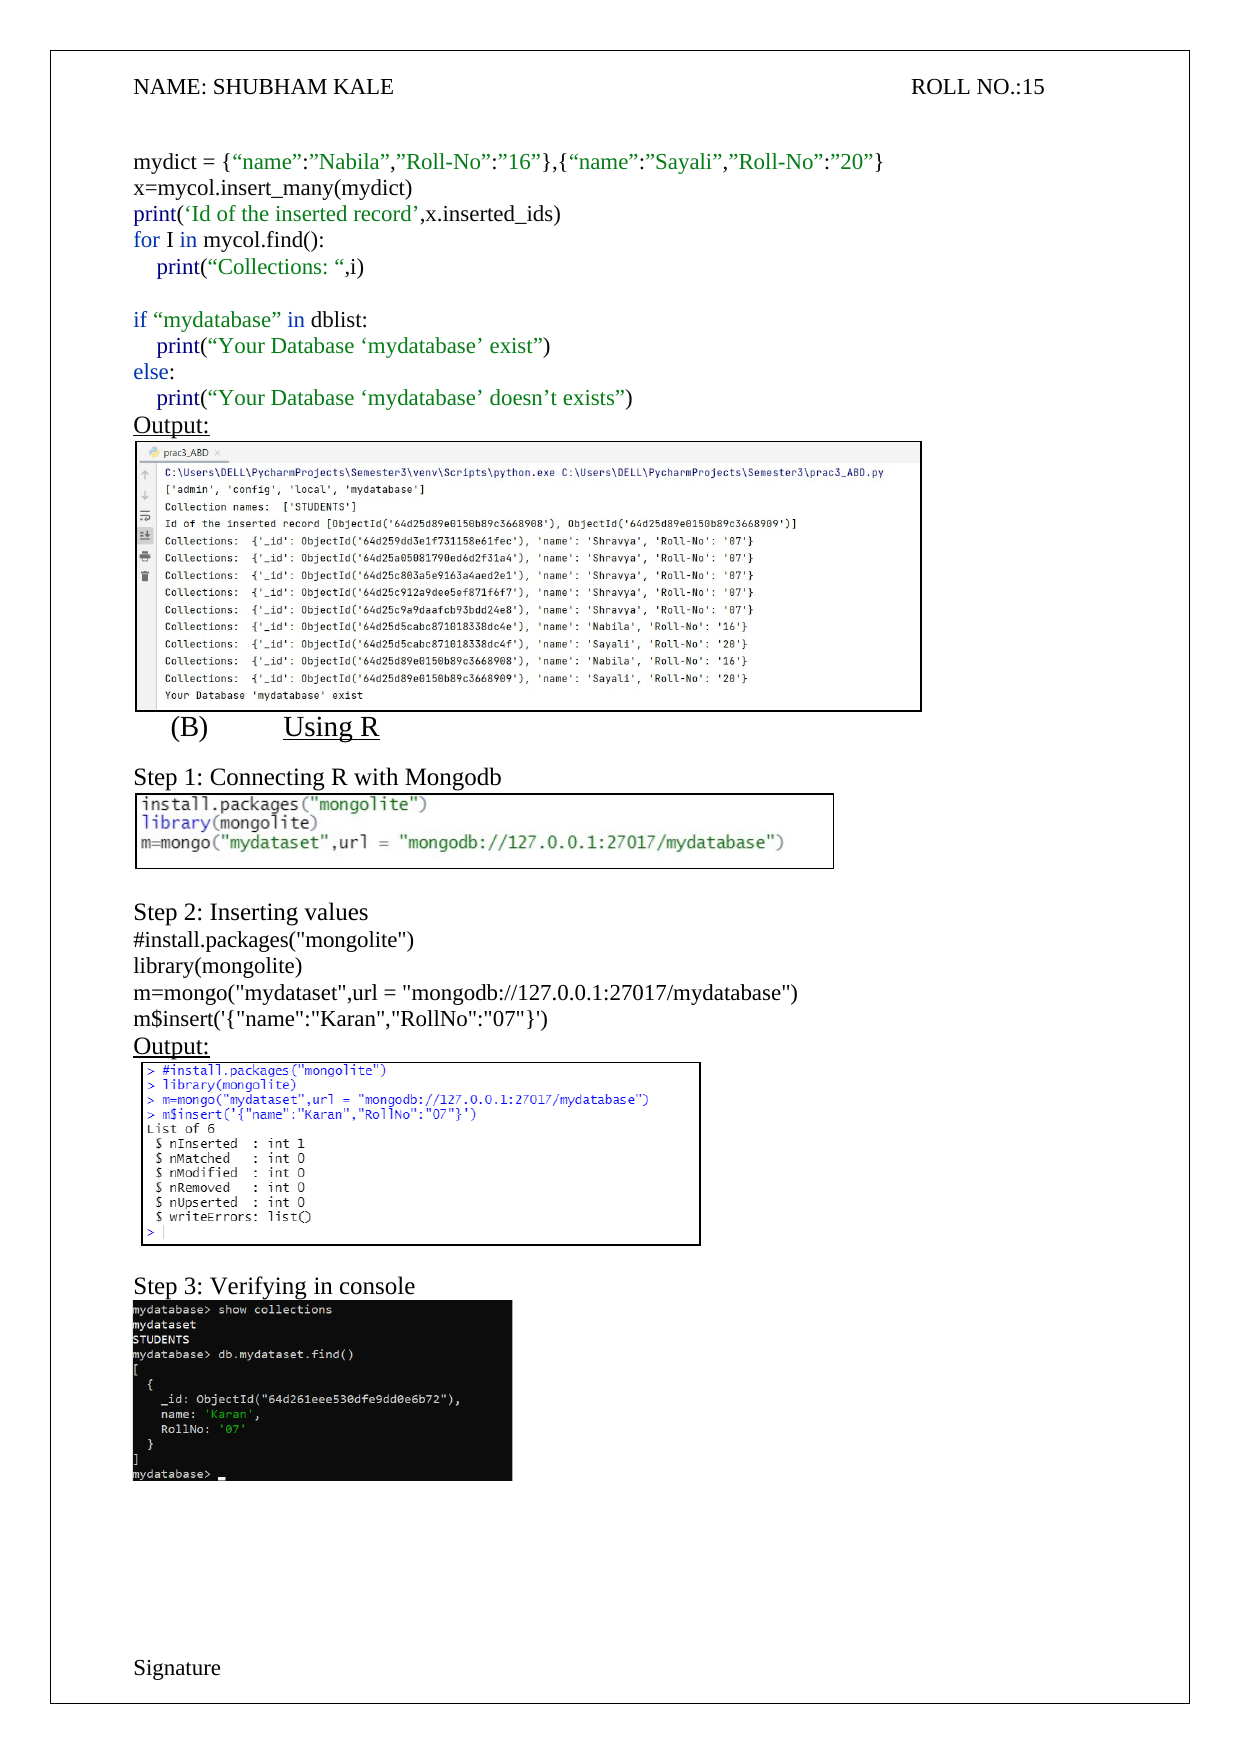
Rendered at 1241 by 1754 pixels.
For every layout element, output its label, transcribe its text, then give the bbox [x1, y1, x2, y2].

text Step 2: Inserting values #install.packages("mongolite") library(mongolite) [133, 897, 515, 978]
text Output: [133, 1032, 1151, 1060]
subtitle Using R [170, 712, 1151, 743]
text Output: [133, 410, 1151, 439]
text Step 1: Connecting R with Mongodb [133, 762, 1151, 791]
picture [147, 1064, 648, 1239]
text print(“Collections: “,i) [156, 253, 1151, 279]
text if “mydatabase” in dblist: [133, 306, 1151, 332]
picture [132, 1300, 513, 1481]
text print(“Your Database ‘mydatabase’ doesn’t exists”) [156, 384, 1151, 410]
text mydict = {“name”:”Nabila”,”Roll-No”:”16”},{“name”:”Sayali”,”Roll-No”:”20”} x=mycol.insert_many(mydict) [133, 148, 886, 200]
picture [137, 795, 833, 868]
text print(‘Id of the inserted record’,x.inserted_ids) for I in mycol.find(): [133, 200, 562, 253]
text m=mongo("mydataset",url = "mongodb://127.0.0.1:27017/mydatabase") m$insert('{"name":"Karan","RollNo":"07"}') [133, 979, 800, 1032]
text Step 3: Verifying in console [133, 1271, 1151, 1300]
text print(“Your Database ‘mydatabase’ exist”) else: [133, 332, 561, 384]
picture [137, 442, 920, 710]
